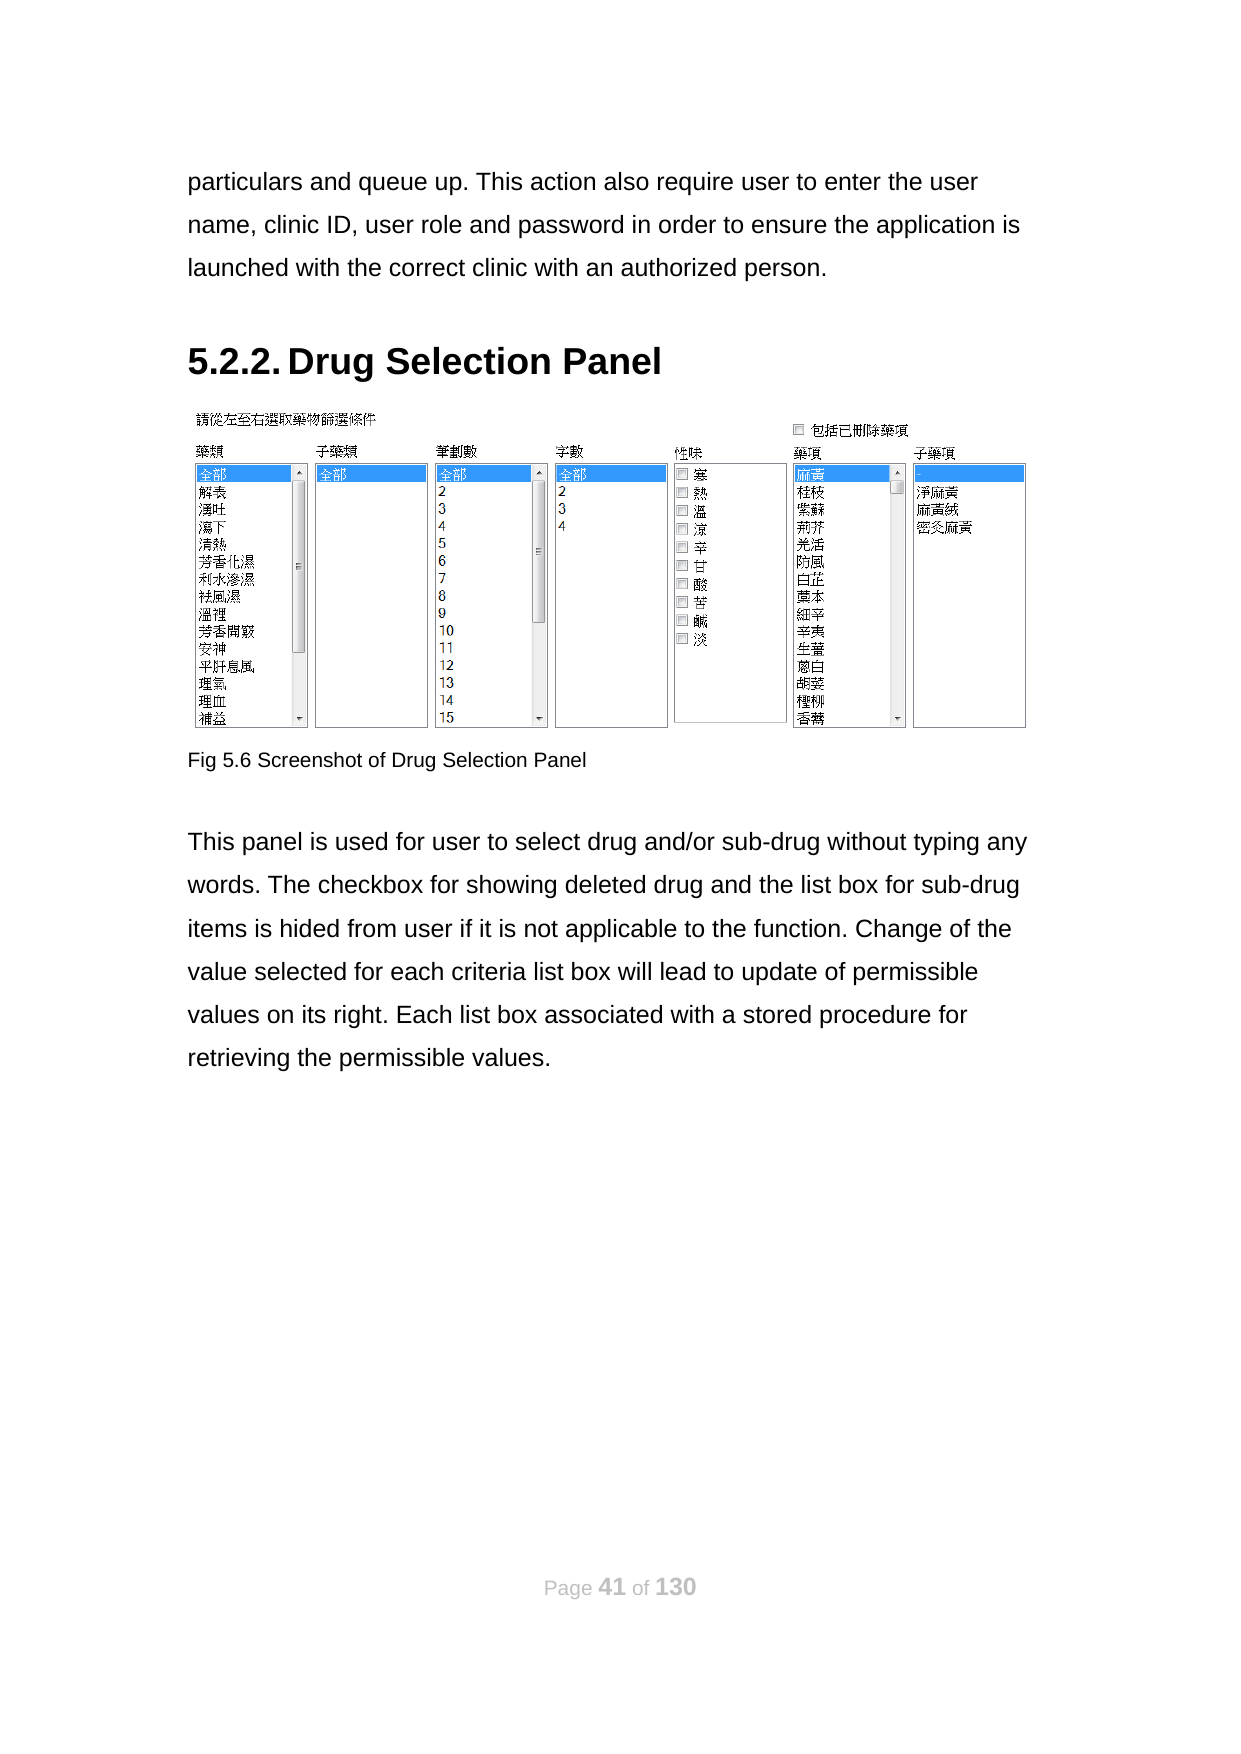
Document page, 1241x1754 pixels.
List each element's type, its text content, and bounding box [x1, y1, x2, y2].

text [187, 167, 1053, 282]
text This panel is used for user to select drug and/or sub-drug without typing any words. The checkbox for showing deleted drug and the list box for sub-drug items is hided from user if it is not applicable to the function. Change of the value selected for each criteria list box will lead to update of permissible values on its right. Each list box associated with a stored procedure for retrieving the permissible values. [187, 827, 1053, 1072]
subtitle Drug Selection Panel [187, 339, 1053, 383]
picture [187, 404, 1039, 734]
